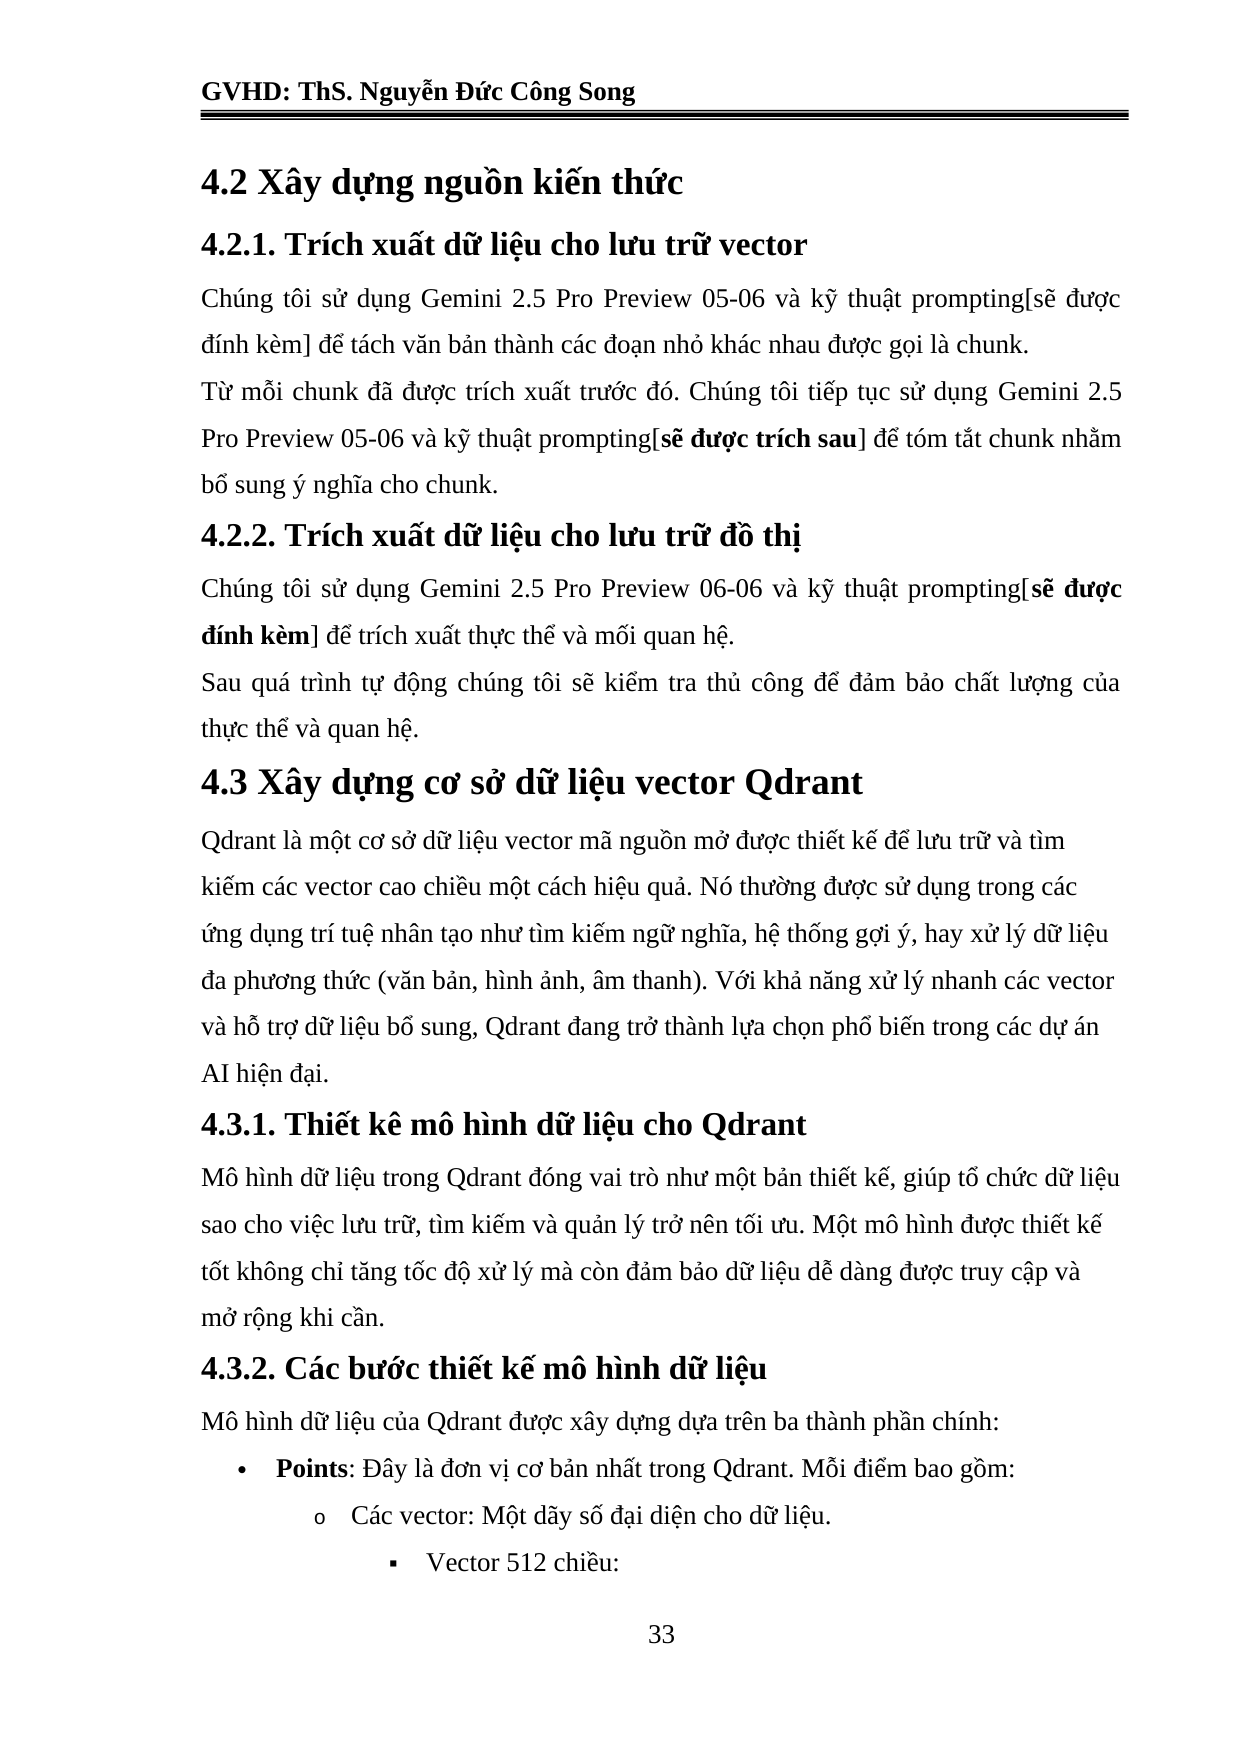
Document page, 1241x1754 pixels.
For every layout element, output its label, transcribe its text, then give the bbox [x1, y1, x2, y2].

subtitle Các bước thiết kế mô hình dữ liệu [201, 1348, 1122, 1386]
list Các vector: Một dãy số đại diện cho dữ liệu. [313, 1499, 1122, 1530]
text Mô hình dữ liệu của Qdrant được xây dựng dựa trên ba thành phần chính: [201, 1406, 1122, 1437]
subtitle Trích xuất dữ liệu cho lưu trữ vector [201, 224, 1122, 262]
subtitle Xây dựng nguồn kiến thức [201, 159, 1122, 203]
text Mô hình dữ liệu trong Qdrant đóng vai trò như một bản thiết kế, giúp tổ chức dữ liệu sao cho việc lưu trữ, tìm kiếm và quản lý trở nên tối ưu. Một mô hình được thiết kế tốt không chỉ tăng tốc độ xử lý mà còn đảm bảo dữ liệu dễ dàng được truy cập và mở rộng khi cần. [201, 1161, 1122, 1332]
text Sau quá trình tự động chúng tôi sẽ kiểm tra thủ công để đảm bảo chất lượng của thực thể và quan hệ. [201, 666, 1122, 744]
text Từ mỗi chunk đã được trích xuất trước đó. Chúng tôi tiếp tục sử dụng Gemini 2.5 Pro Preview 05-06 và kỹ thuật prompting[sẽ được trích sau] để tóm tắt chunk nhằm bổ sung ý nghĩa cho chunk. [201, 375, 1122, 499]
subtitle Xây dựng cơ sở dữ liệu vector Qdrant [201, 759, 1122, 802]
subtitle Thiết kê mô hình dữ liệu cho Qdrant [201, 1104, 1122, 1142]
text Qdrant là một cơ sở dữ liệu vector mã nguồn mở được thiết kế để lưu trữ và tìm kiếm các vector cao chiều một cách hiệu quả. Nó thường được sử dụng trong các ứng dụng trí tuệ nhân tạo như tìm kiếm ngữ nghĩa, hệ thống gợi ý, hay xử lý dữ liệu đa phương thức (văn bản, hình ảnh, âm thanh). Với khả năng xử lý nhanh các vector và hỗ trợ dữ liệu bổ sung, Qdrant đang trở thành lựa chọn phổ biến trong các dự án AI hiện đại. [201, 824, 1122, 1088]
text Chúng tôi sử dụng Gemini 2.5 Pro Preview 06-06 và kỹ thuật prompting[sẽ được đính kèm] để trích xuất thực thể và mối quan hệ. [201, 572, 1122, 650]
list Points: Đây là đơn vị cơ bản nhất trong Qdrant. Mỗi điểm bao gồm: [238, 1452, 1122, 1483]
text Chúng tôi sử dụng Gemini 2.5 Pro Preview 05-06 và kỹ thuật prompting[sẽ được đính kèm] để tách văn bản thành các đoạn nhỏ khác nhau được gọi là chunk. [201, 282, 1122, 359]
list Vector 512 chiều: [388, 1546, 1122, 1577]
subtitle Trích xuất dữ liệu cho lưu trữ đồ thị [201, 515, 1122, 553]
